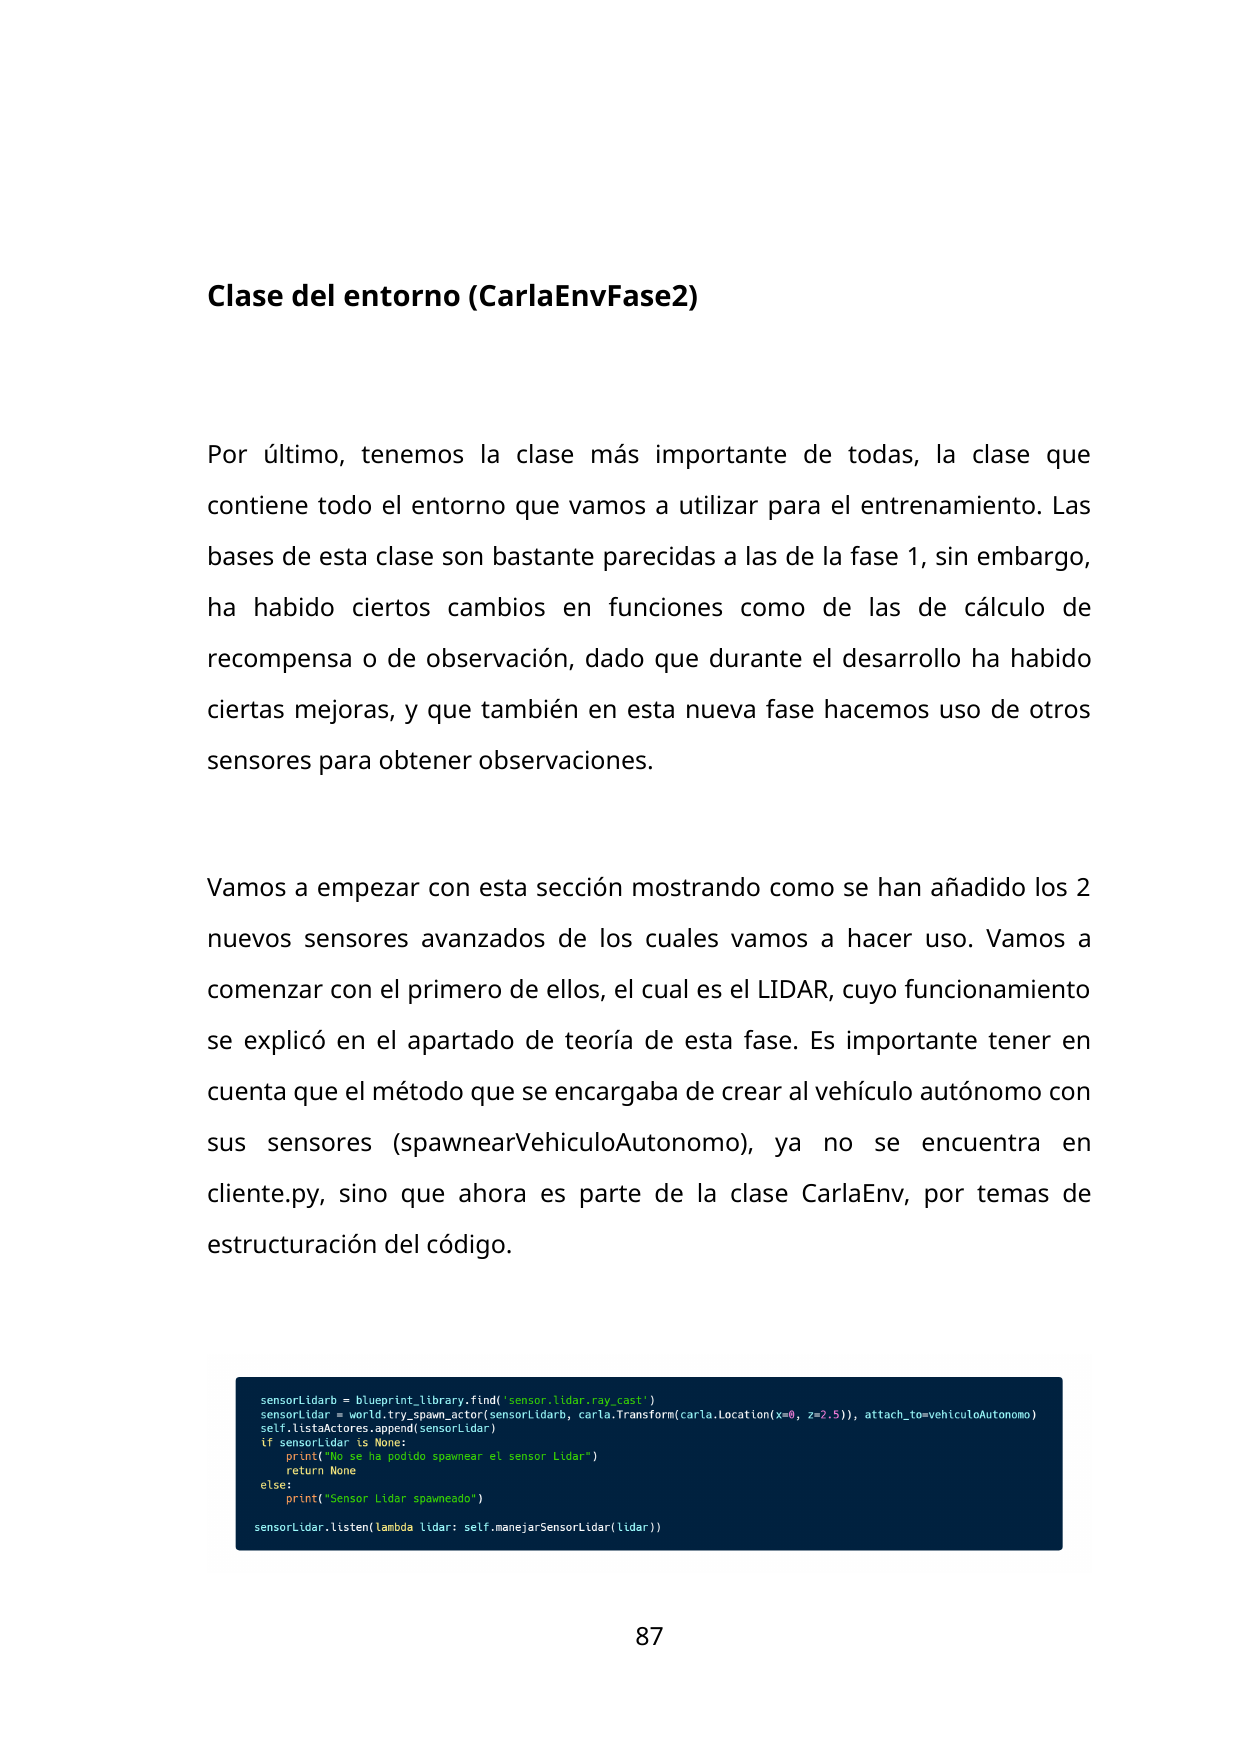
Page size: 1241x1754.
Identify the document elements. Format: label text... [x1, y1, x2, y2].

picture [206, 1354, 1092, 1573]
text Vamos a empezar con esta sección mostrando como se han añadido los 2 nuevos sensores avanzados de los cuales vamos a hacer uso. Vamos a comenzar con el primero de ellos, el cual es el LIDAR, cuyo funcionamiento se explicó en el apartado de teoría de esta fase. Es importante tener en cuenta que el método que se encargaba de crear al vehículo autónomo con sus sensores (spawnearVehiculoAutonomo), ya no se encuentra en cliente.py, sino que ahora es parte de la clase CarlaEnv, por temas de estructuración del código. [207, 870, 1092, 1261]
text Por último, tenemos la clase más importante de todas, la clase que contiene todo el entorno que vamos a utilizar para el entrenamiento. Las bases de esta clase son bastante parecidas a las de la fase 1, sin embargo, ha habido ciertos cambios en funciones como de las de cálculo de recompensa o de observación, dado que durante el desarrollo ha habido ciertas mejoras, y que también en esta nueva fase hacemos uso de otros sensores para obtener observaciones. [207, 436, 1092, 777]
text Clase del entorno (CarlaEnvFase2) [207, 275, 1092, 315]
